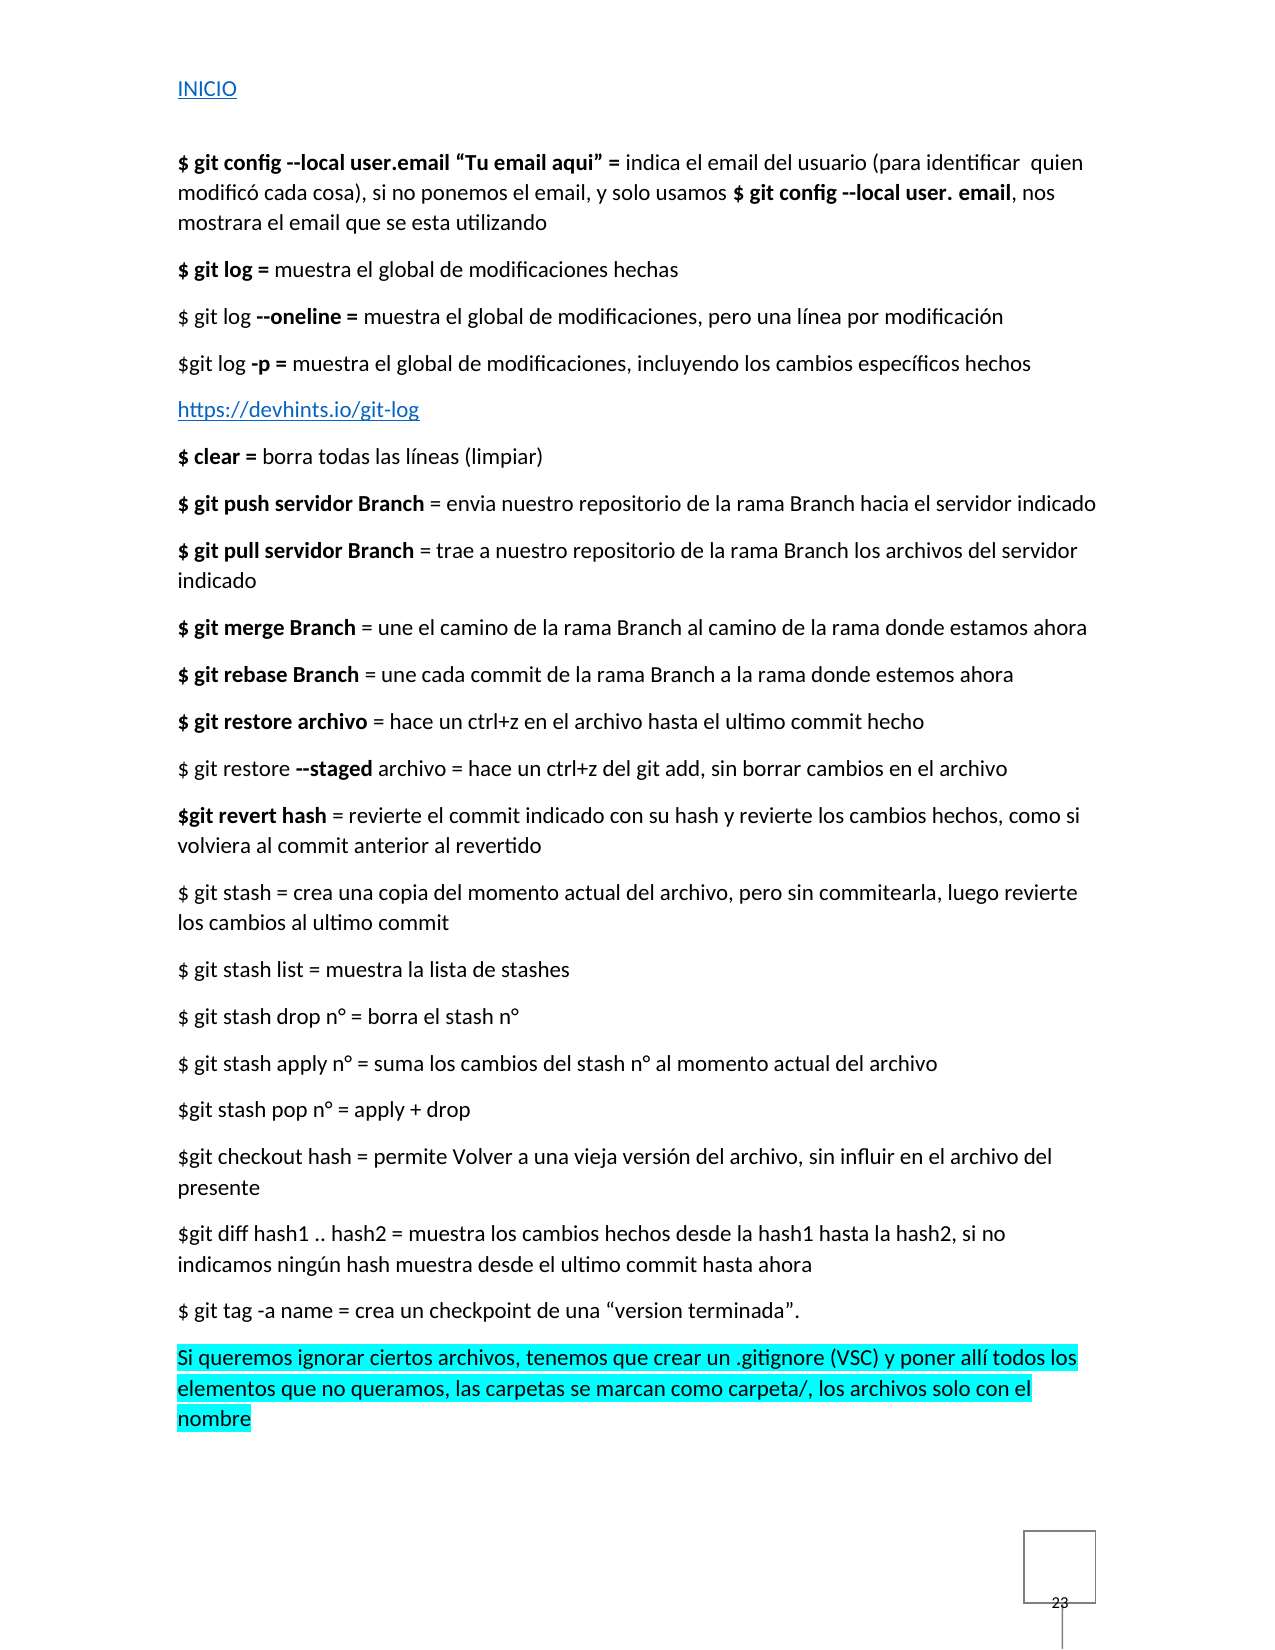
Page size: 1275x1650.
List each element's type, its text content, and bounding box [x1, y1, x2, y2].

text $ git merge Branch = une el camino de la rama Branch al camino de la rama donde estamos ahora [177, 613, 1098, 641]
text https://devhints.io/git-log [177, 396, 1098, 423]
text $ git stash = crea una copia del momento actual del archivo, pero sin commitearla, luego revierte los cambios al ultimo commit [177, 878, 1098, 936]
text $git stash pop n° = apply + drop [177, 1096, 1098, 1123]
text $ clear = borra todas las líneas (limpiar) [177, 442, 1098, 470]
text Si queremos ignorar ciertos archivos, tenemos que crear un .gitignore (VSC) y poner allí todos los elementos que no queramos, las carpetas se marcan como carpeta/, los archivos solo con el nombre [177, 1343, 1098, 1432]
text $ git tag -a name = crea un checkpoint de una “version terminada”. [177, 1297, 1098, 1324]
text $ git log --oneline = muestra el global de modificaciones, pero una línea por modificación [177, 302, 1098, 330]
text $ git stash apply n° = suma los cambios del stash n° al momento actual del archivo [177, 1049, 1098, 1077]
text $git log -p = muestra el global de modificaciones, incluyendo los cambios específicos hechos [177, 349, 1098, 377]
text $ git log = muestra el global de modificaciones hechas [177, 255, 1098, 283]
text $ git config --local user.email “Tu email aqui” = indica el email del usuario (para identificar quien modificó cada cosa), si no ponemos el email, y solo usamos $ git config --local user. email, nos mostrara el email que se esta utilizando [177, 148, 1098, 236]
text $ git push servidor Branch = envia nuestro repositorio de la rama Branch hacia el servidor indicado [177, 489, 1098, 517]
text $ git stash list = muestra la lista de stashes [177, 955, 1098, 983]
text $ git stash drop n° = borra el stash n° [177, 1002, 1098, 1030]
text $git revert hash = revierte el commit indicado con su hash y revierte los cambios hechos, como si volviera al commit anterior al revertido [177, 801, 1098, 859]
text $ git pull servidor Branch = trae a nuestro repositorio de la rama Branch los archivos del servidor indicado [177, 536, 1098, 594]
text $ git restore --staged archivo = hace un ctrl+z del git add, sin borrar cambios en el archivo [177, 754, 1098, 782]
text $git diff hash1 .. hash2 = muestra los cambios hechos desde la hash1 hasta la hash2, si no indicamos ningún hash muestra desde el ultimo commit hasta ahora [177, 1219, 1098, 1278]
text $ git restore archivo = hace un ctrl+z en el archivo hasta el ultimo commit hecho [177, 707, 1098, 735]
text $git checkout hash = permite Volver a una vieja versión del archivo, sin influir en el archivo del presente [177, 1142, 1098, 1201]
text $ git rebase Branch = une cada commit de la rama Branch a la rama donde estemos ahora [177, 660, 1098, 688]
